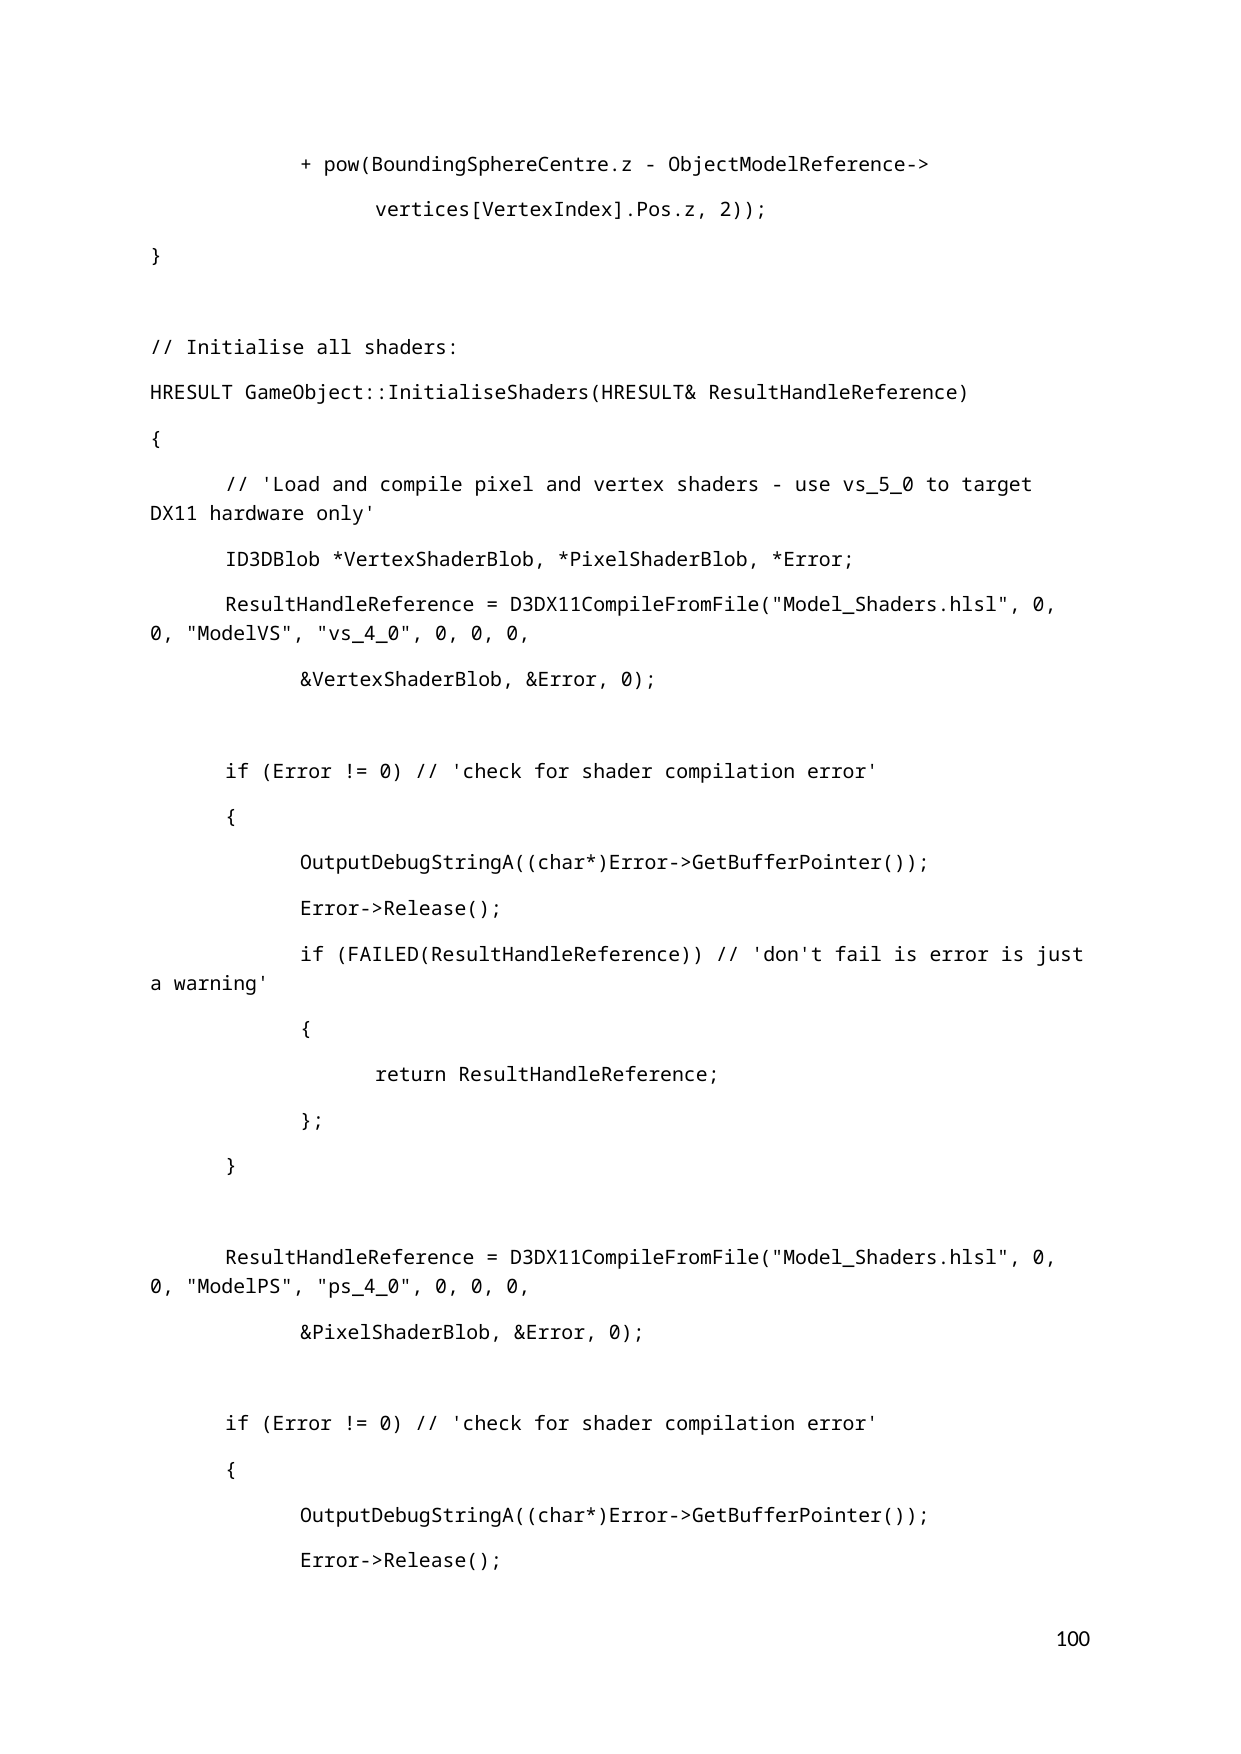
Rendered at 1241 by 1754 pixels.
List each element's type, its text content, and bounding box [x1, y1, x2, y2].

text Error->Release(); [150, 894, 1090, 921]
text { [150, 1455, 1090, 1482]
text if (FAILED(ResultHandleReference)) // 'don't fail is error is just a warning' [150, 940, 1090, 996]
text OutputDebugStringA((char*)Error->GetBufferPointer()); [150, 1501, 1090, 1528]
text { [150, 803, 1090, 829]
text { [150, 1014, 1090, 1042]
text vertices[VertexIndex].Pos.z, 2)); [150, 196, 1090, 223]
text &VertexShaderBlob, &Error, 0); [150, 665, 1090, 692]
text // Initialise all shaders: [150, 333, 1090, 360]
text &PixelShaderBlob, &Error, 0); [150, 1318, 1090, 1345]
text Error->Release(); [150, 1547, 1090, 1574]
text } [150, 1152, 1090, 1179]
text ResultHandleReference = D3DX11CompileFromFile("Model_Shaders.hlsl", 0, 0, "ModelPS", "ps_4_0", 0, 0, 0, [150, 1243, 1090, 1299]
text HRESULT GameObject::InitialiseShaders(HRESULT& ResultHandleReference) [150, 379, 1090, 406]
text if (Error != 0) // 'check for shader compilation error' [150, 757, 1090, 784]
text }; [150, 1106, 1090, 1133]
text ResultHandleReference = D3DX11CompileFromFile("Model_Shaders.hlsl", 0, 0, "ModelVS", "vs_4_0", 0, 0, 0, [150, 591, 1090, 647]
text + pow(BoundingSphereCentre.z - ObjectModelReference-> [150, 150, 1090, 177]
text } [150, 241, 1090, 268]
text // 'Load and compile pixel and vertex shaders - use vs_5_0 to target DX11 hardware only' [150, 470, 1090, 526]
text return ResultHandleReference; [150, 1060, 1090, 1087]
text if (Error != 0) // 'check for shader compilation error' [150, 1409, 1090, 1436]
text ID3DBlob *VertexShaderBlob, *PixelShaderBlob, *Error; [150, 545, 1090, 572]
text OutputDebugStringA((char*)Error->GetBufferPointer()); [150, 848, 1090, 875]
text { [150, 424, 1090, 451]
